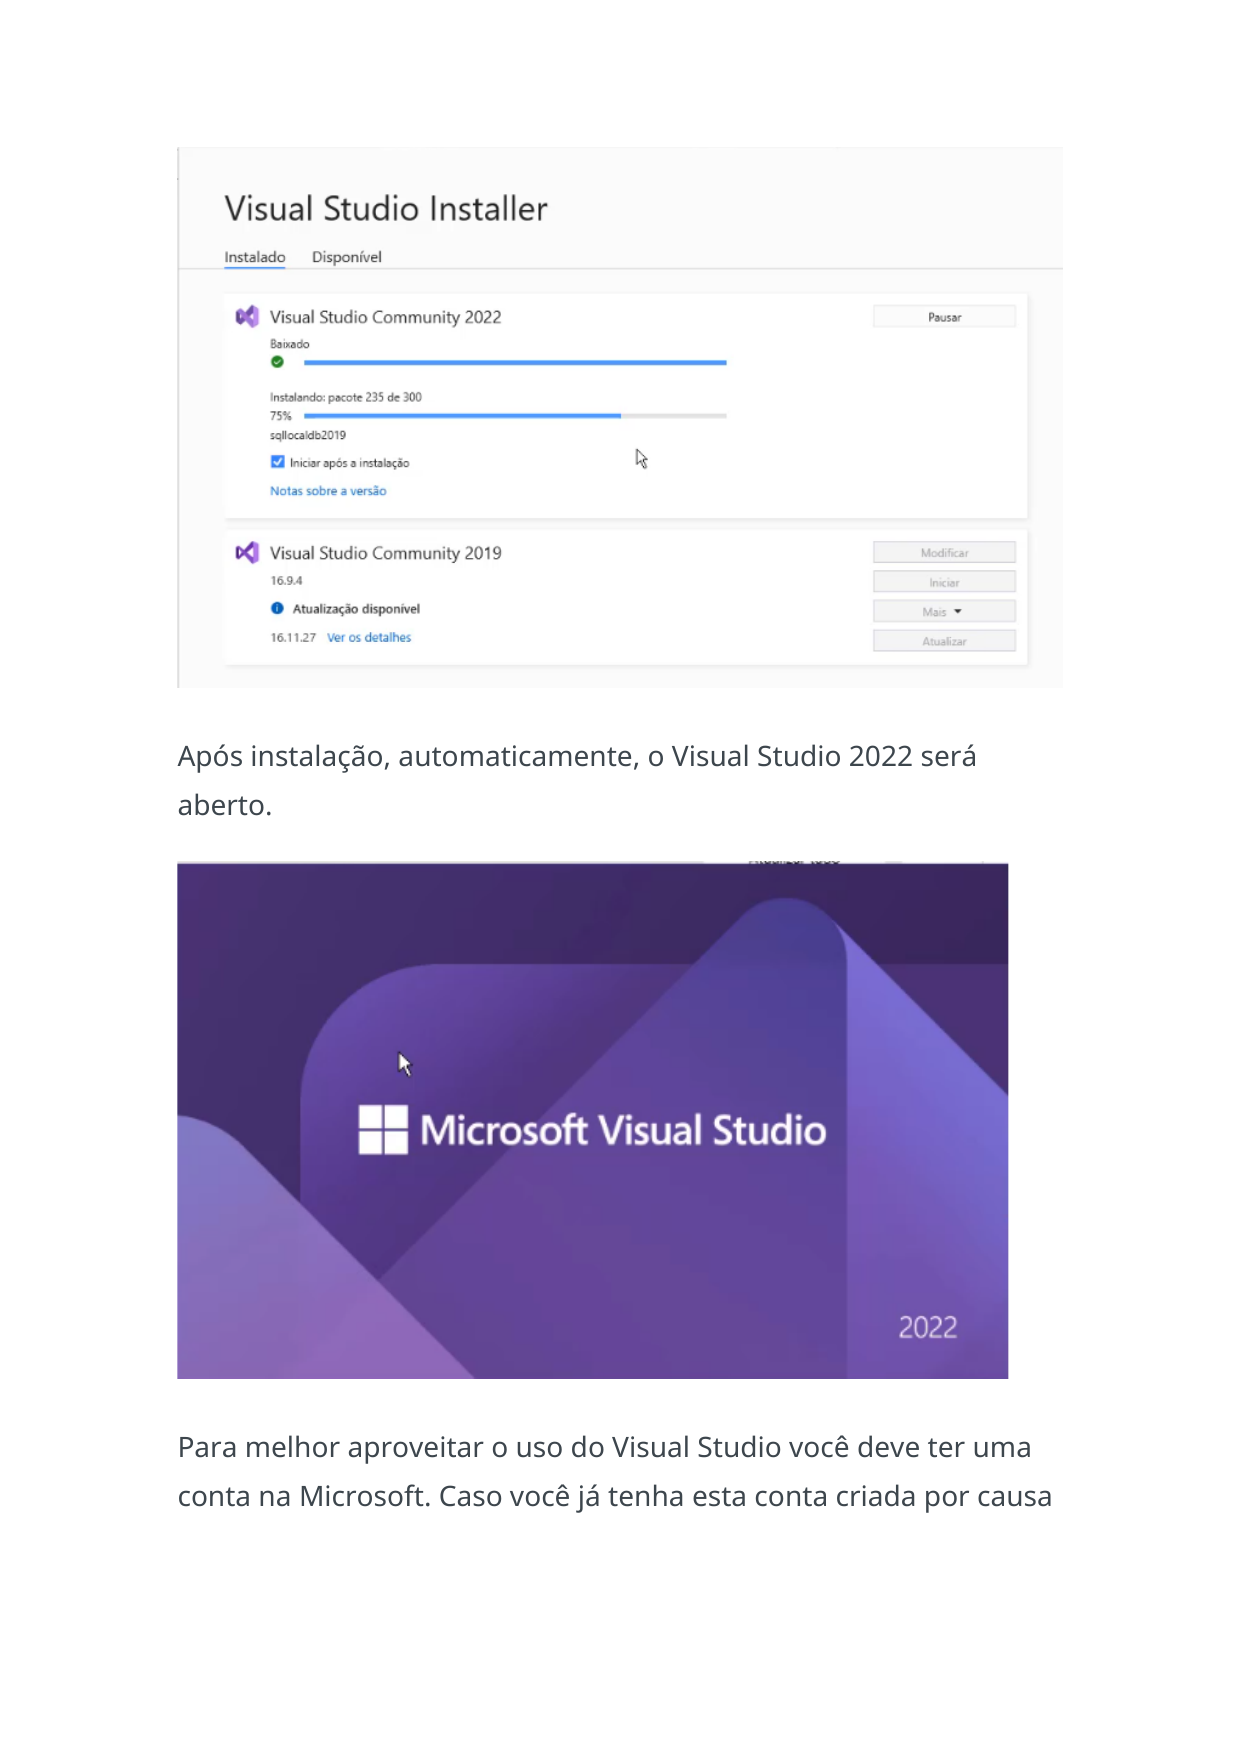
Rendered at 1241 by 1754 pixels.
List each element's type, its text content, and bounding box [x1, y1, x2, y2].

text Após instalação, automaticamente, o Visual Studio 2022 será aberto. [177, 726, 1063, 824]
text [177, 1416, 1063, 1515]
picture [177, 861, 1009, 1379]
picture [177, 147, 1063, 688]
